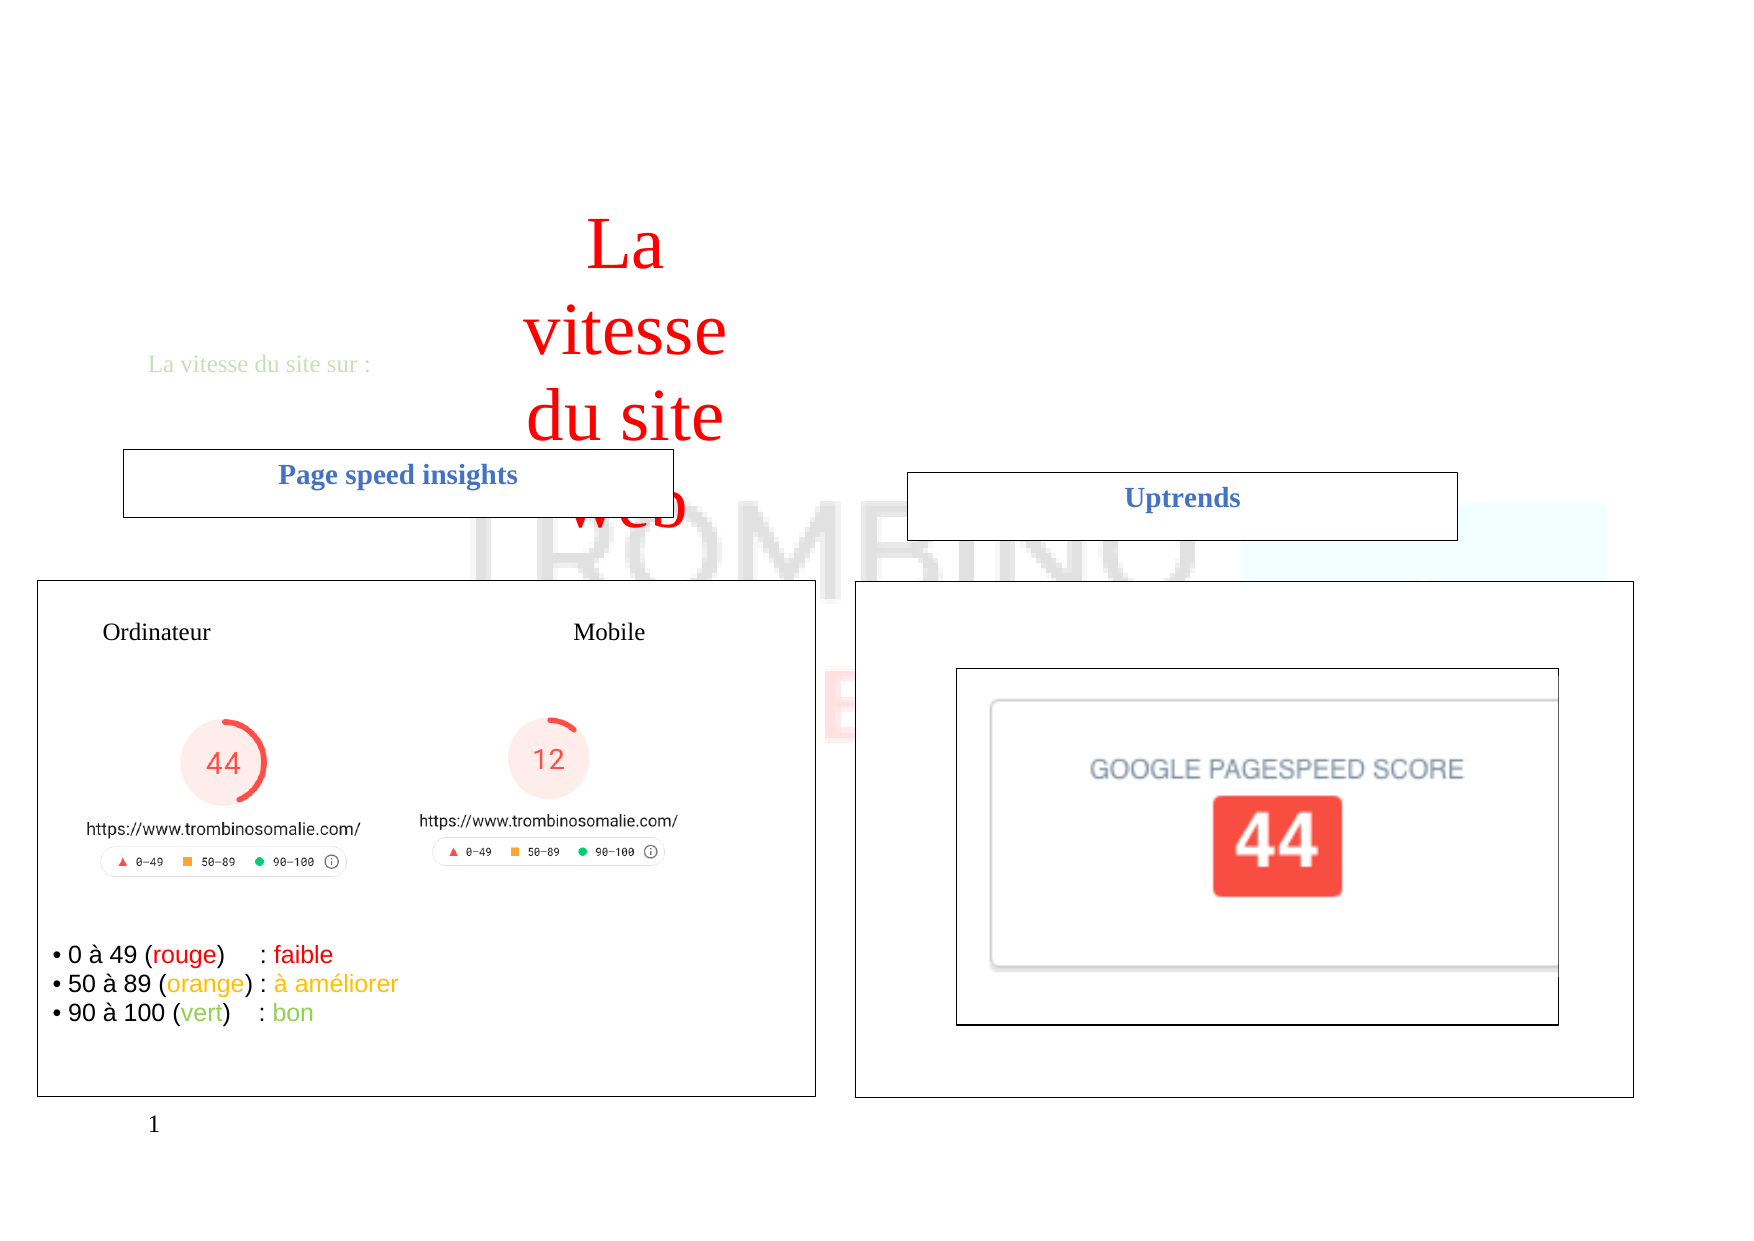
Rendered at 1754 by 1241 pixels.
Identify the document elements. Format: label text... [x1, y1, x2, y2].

picture [52, 702, 373, 883]
text La vitesse du site sur : [148, 349, 1606, 378]
picture [401, 698, 704, 869]
picture [971, 676, 1559, 977]
